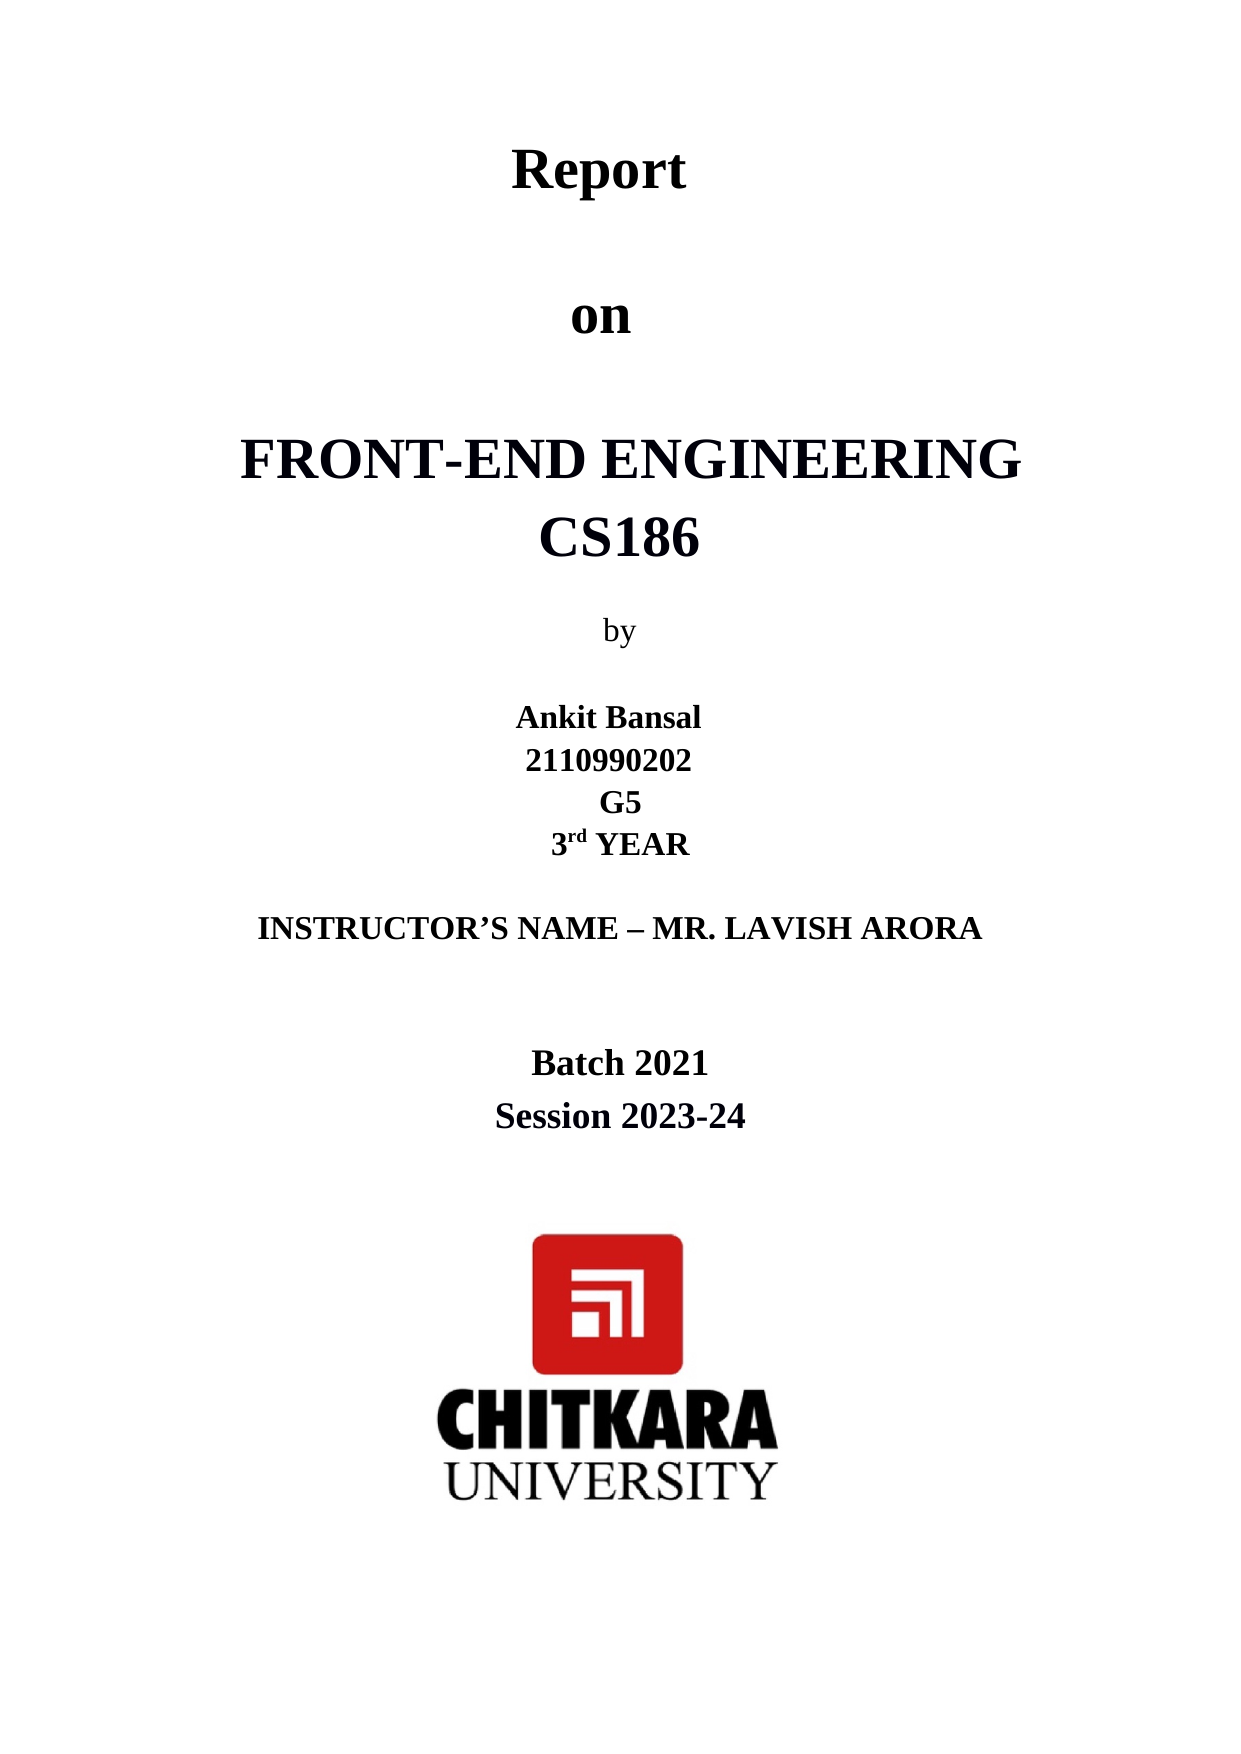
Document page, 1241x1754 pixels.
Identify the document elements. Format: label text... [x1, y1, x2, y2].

text on [497, 279, 805, 346]
text 2110990202 [75, 740, 1142, 778]
text FRONT-END ENGINEERING [153, 424, 1165, 491]
text Session 2023-24 [75, 1094, 1165, 1137]
text 3rd YEAR [75, 824, 1165, 863]
text by [74, 610, 1165, 648]
text Report [497, 134, 805, 201]
text Ankit Bansal [75, 697, 1142, 736]
text G5 [75, 782, 1165, 821]
text INSTRUCTOR’S NAME – MR. LAVISH ARORA [75, 909, 1165, 947]
text CS186 [74, 502, 1165, 569]
picture [426, 1221, 787, 1506]
text Batch 2021 [75, 1041, 1165, 1084]
